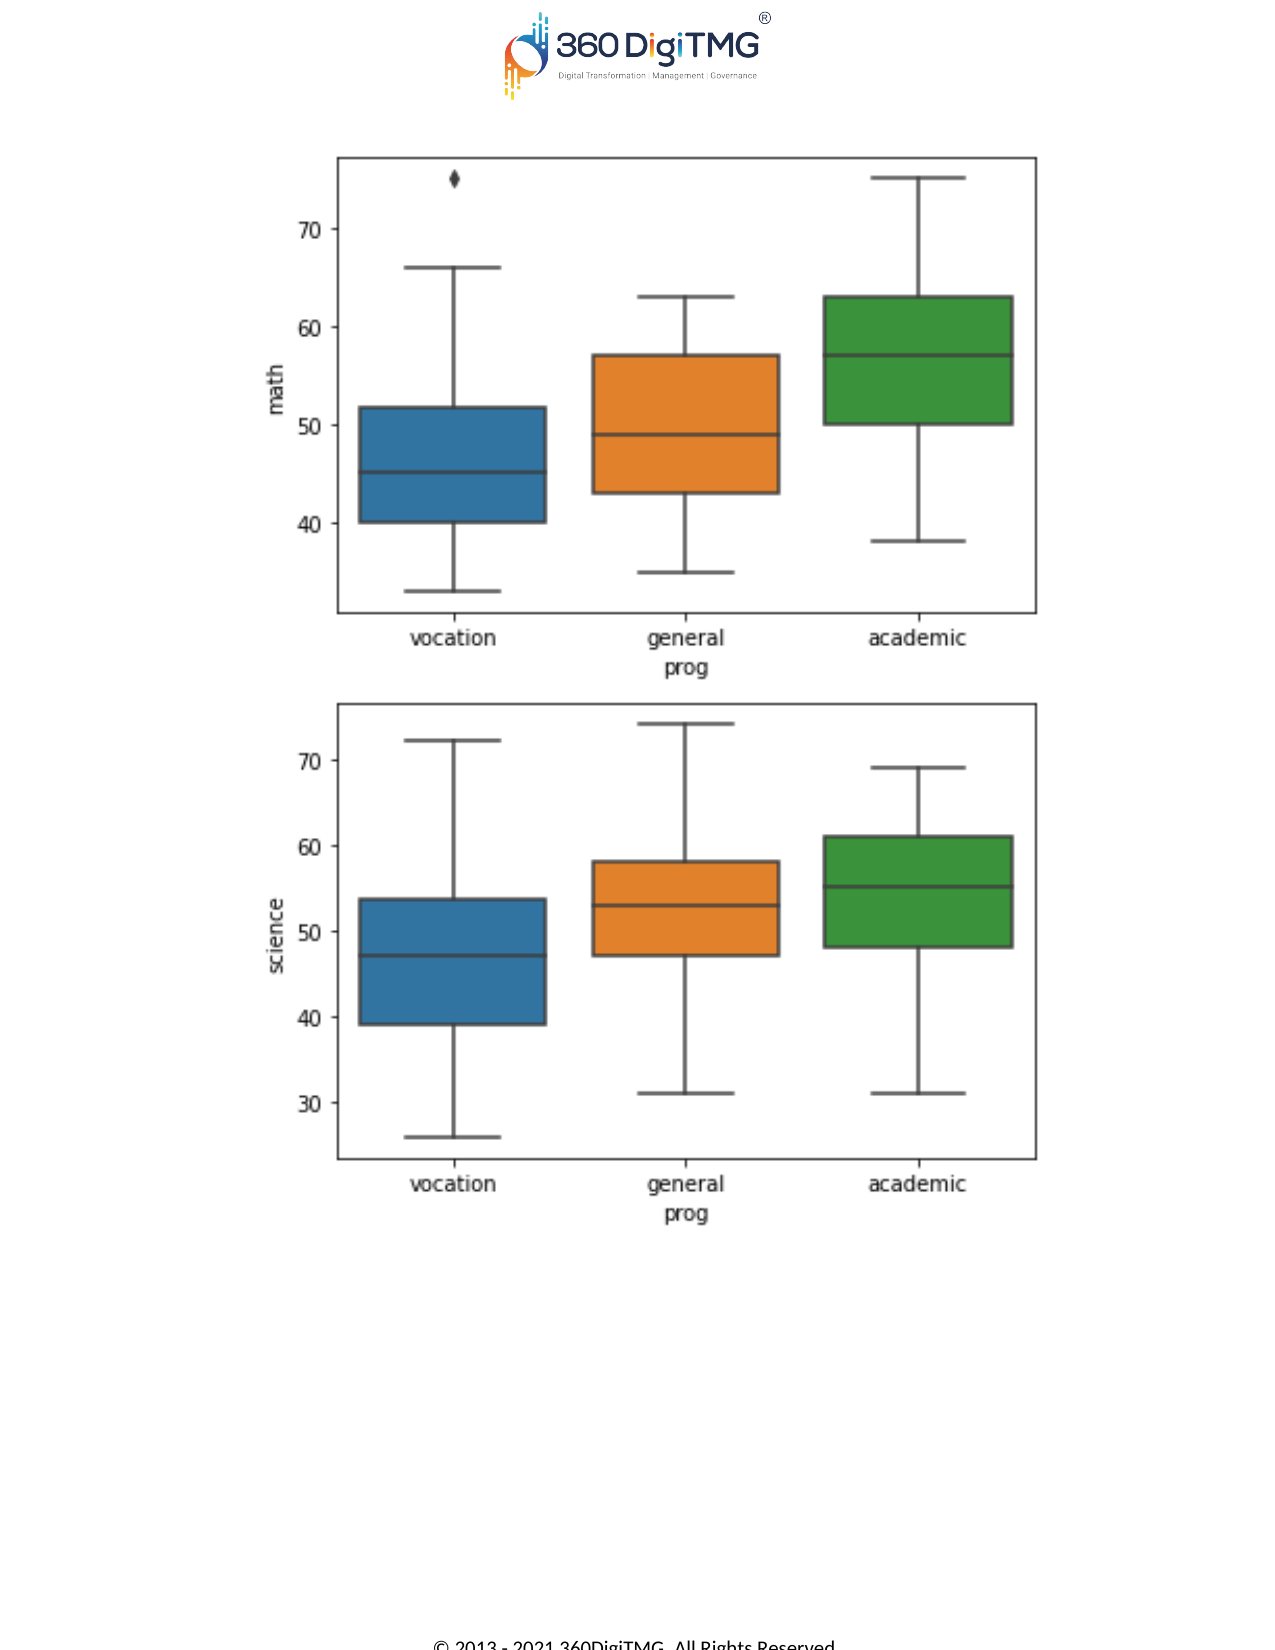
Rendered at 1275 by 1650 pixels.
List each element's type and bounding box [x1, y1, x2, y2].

picture [252, 145, 1048, 1238]
picture [500, 7, 775, 105]
